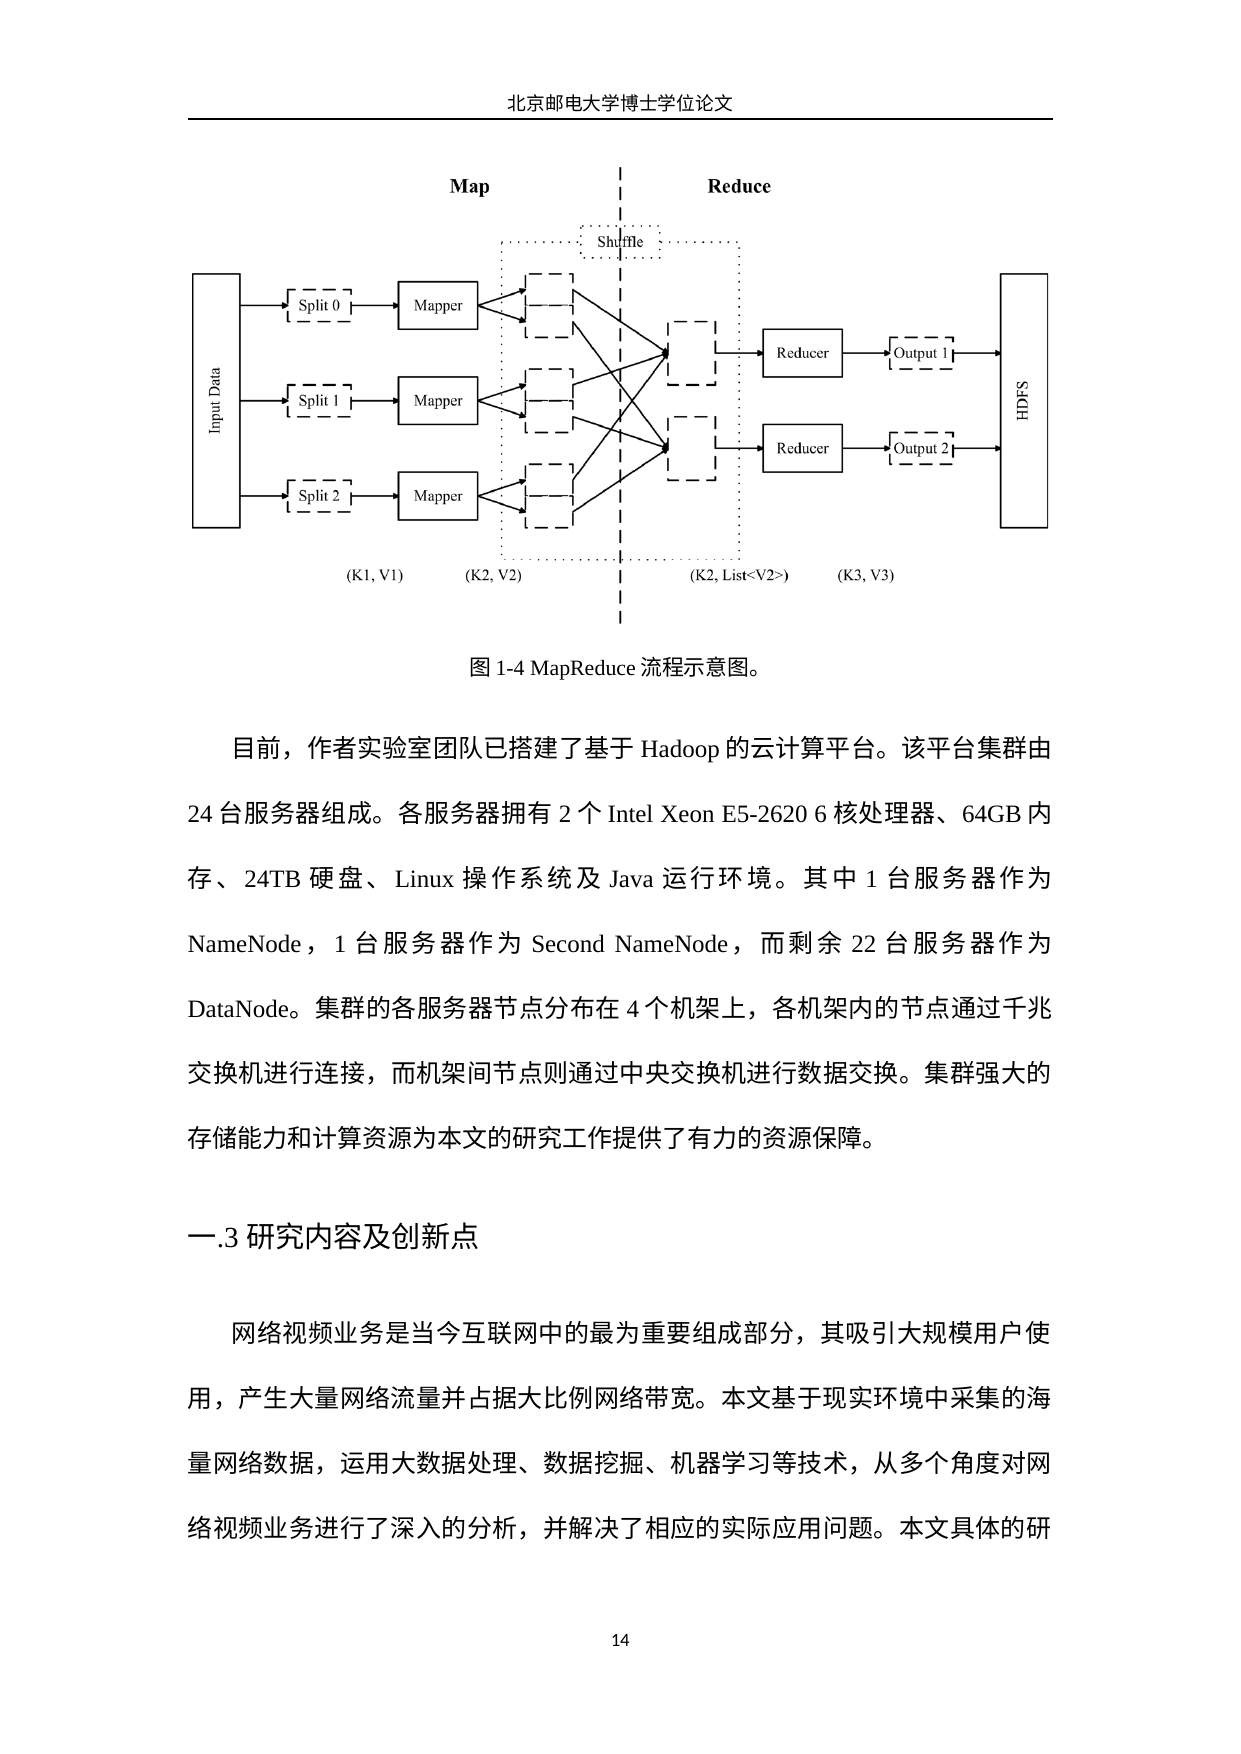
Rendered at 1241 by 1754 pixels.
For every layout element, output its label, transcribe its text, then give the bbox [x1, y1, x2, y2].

picture [192, 162, 1049, 624]
text 研究内容及创新点 [187, 1202, 1053, 1267]
text 图1-4 MapReduce流程示意图。 [187, 649, 1053, 682]
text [187, 1299, 1053, 1559]
text 目前，作者实验室团队已搭建了基于Hadoop的云计算平台。该平台集群由24台服务器组成。各服务器拥有2个Intel Xeon E5-2620 6核处理器、64GB内存、24TB硬盘、Linux操作系统及Java运行环境。其中1台服务器作为NameNode，1台服务器作为Second NameNode，而剩余22台服务器作为DataNode。集群的各服务器节点分布在4个机架上，各机架内的节点通过千兆交换机进行连接，而机架间节点则通过中央交换机进行数据交换。集群强大的存储能力和计算资源为本文的研究工作提供了有力的资源保障。 [187, 714, 1053, 1169]
